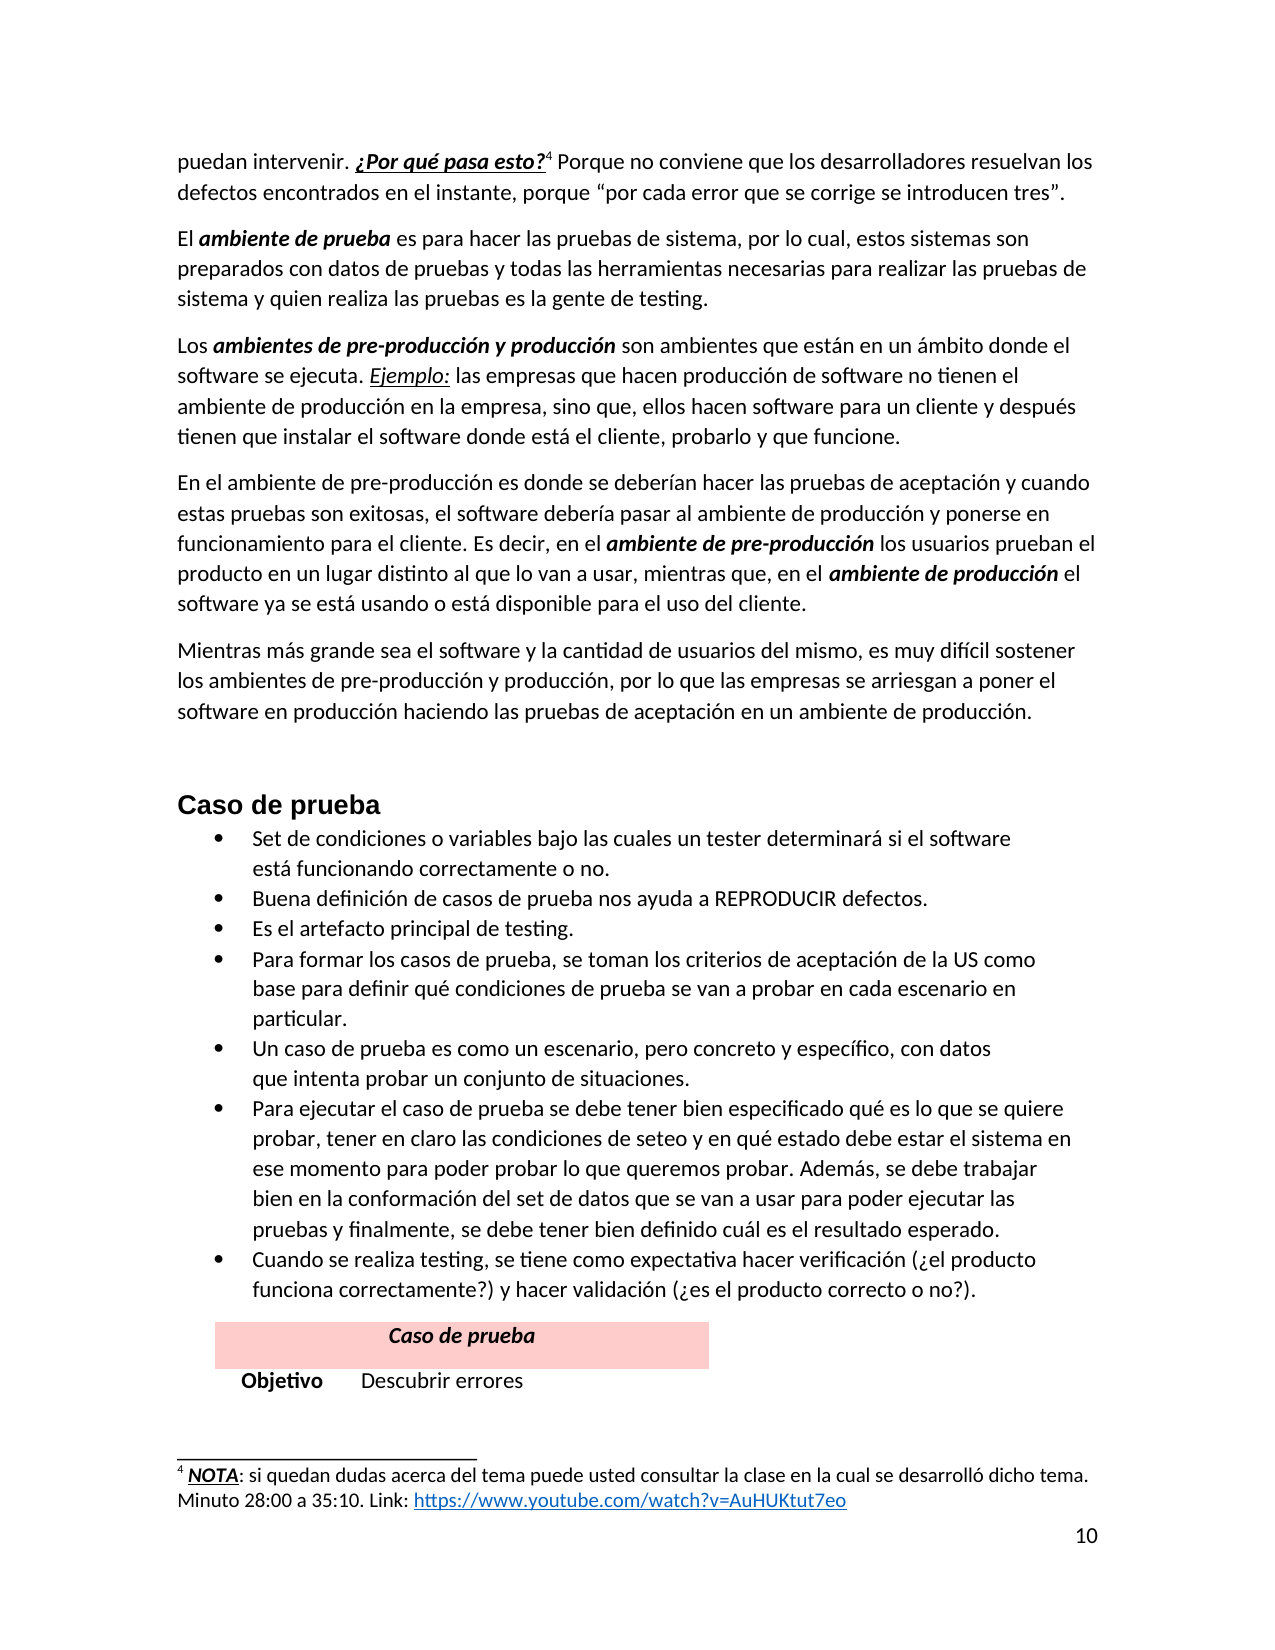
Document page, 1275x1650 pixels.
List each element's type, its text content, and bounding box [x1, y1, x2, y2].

list Set de condiciones o variables bajo las cuales un tester determinará si el software está funcionando correctamente o no. [214, 824, 1054, 882]
table_header Caso de prueba [342, 1322, 709, 1369]
text El ambiente de prueba es para hacer las pruebas de sistema, por lo cual, estos sistemas son preparados con datos de pruebas y todas las herramientas necesarias para realizar las pruebas de sistema y quien realiza las pruebas es la gente de testing. [177, 224, 1096, 312]
text puedan intervenir. ¿Por qué pasa esto?4 Porque no conviene que los desarrolladores resuelvan los defectos encontrados en el instante, porque “por cada error que se corrige se introducen tres”. [177, 147, 1096, 206]
text En el ambiente de pre-producción es donde se deberían hacer las pruebas de aceptación y cuando estas pruebas son exitosas, el software debería pasar al ambiente de producción y ponerse en funcionamiento para el cliente. Es decir, en el ambiente de pre-producción los usuarios prueban el producto en un lugar distinto al que lo van a usar, mientras que, en el ambiente de producción el software ya se está usando o está disponible para el uso del cliente. [177, 468, 1096, 617]
table_header [215, 1322, 342, 1369]
list Buena definición de casos de prueba nos ayuda a REPRODUCIR defectos. [214, 884, 1256, 912]
list Para ejecutar el caso de prueba se debe tener bien especificado qué es lo que se quiere probar, tener en claro las condiciones de seteo y en qué estado debe estar el sistema en ese momento para poder probar lo que queremos probar. Además, se debe trabajar bien en la conformación del set de datos que se van a usar para poder ejecutar las pruebas y finalmente, se debe tener bien definido cuál es el resultado esperado. [214, 1094, 1083, 1243]
list Un caso de prueba es como un escenario, pero concreto y específico, con datos que intenta probar un conjunto de situaciones. [214, 1034, 1031, 1092]
list Para formar los casos de prueba, se toman los criterios de aceptación de la US como base para definir qué condiciones de prueba se van a probar en cada escenario en particular. [214, 945, 1083, 1032]
table_cell Descubrir errores [342, 1369, 709, 1396]
list Cuando se realiza testing, se tiene como expectativa hacer verificación (¿el producto funciona correctamente?) y hacer validación (¿es el producto correcto o no?). [214, 1245, 1038, 1303]
table_cell Objetivo [215, 1369, 342, 1396]
text Mientras más grande sea el software y la cantidad de usuarios del mismo, es muy difícil sostener los ambientes de pre-producción y producción, por lo que las empresas se arriesgan a poner el software en producción haciendo las pruebas de aceptación en un ambiente de producción. [177, 636, 1076, 725]
text 4 NOTA: si quedan dudas acerca del tema puede usted consultar la clase en la cual se desarrolló dicho tema. Minuto 28:00 a 35:10. Link: https://www.youtube.com/watch?v=AuHUKtut7eo [177, 1462, 1096, 1513]
text Los ambientes de pre-producción y producción son ambientes que están en un ámbito donde el software se ejecuta. Ejemplo: las empresas que hacen producción de software no tienen el ambiente de producción en la empresa, sino que, ellos hacen software para un cliente y después tienen que instalar el software donde está el cliente, probarlo y que funcione. [177, 331, 1096, 450]
list Es el artefacto principal de testing. [214, 914, 1256, 942]
subtitle Caso de prueba [177, 789, 1256, 820]
